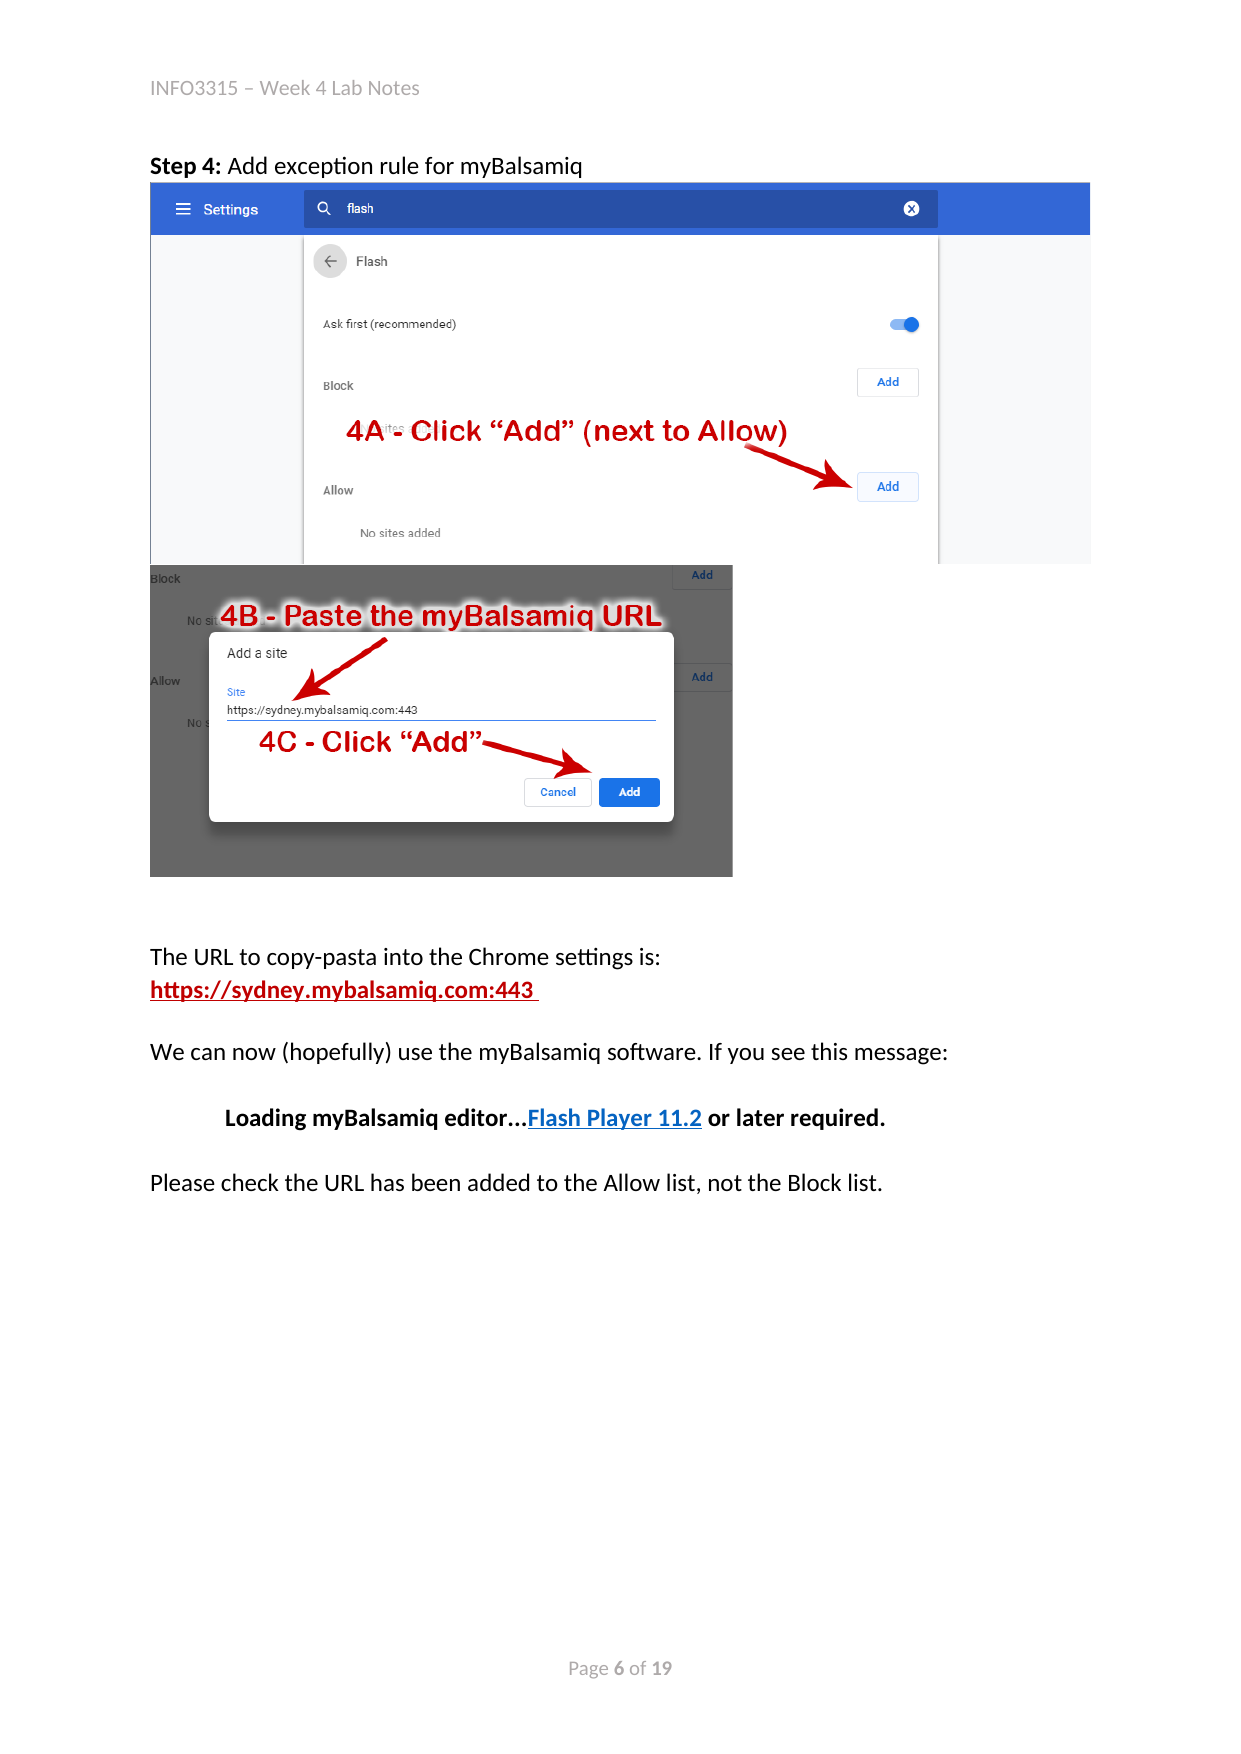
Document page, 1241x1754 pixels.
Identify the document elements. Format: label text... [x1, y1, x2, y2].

picture [150, 565, 733, 877]
picture [150, 182, 1091, 564]
text We can now (hopefully) use the myBalsamiq software. If you see this message: [150, 1036, 1090, 1066]
text Step 4: Add exception rule for myBalsamiq [150, 150, 1090, 182]
text Please check the URL has been added to the Allow list, not the Block list. [150, 1168, 1090, 1198]
text The URL to copy-pasta into the Chrome settings is: https://sydney.mybalsamiq.com:443 [150, 941, 1090, 1004]
text Loading myBalsamiq editor...Flash Player 11.2 or later required. [225, 1102, 1090, 1132]
